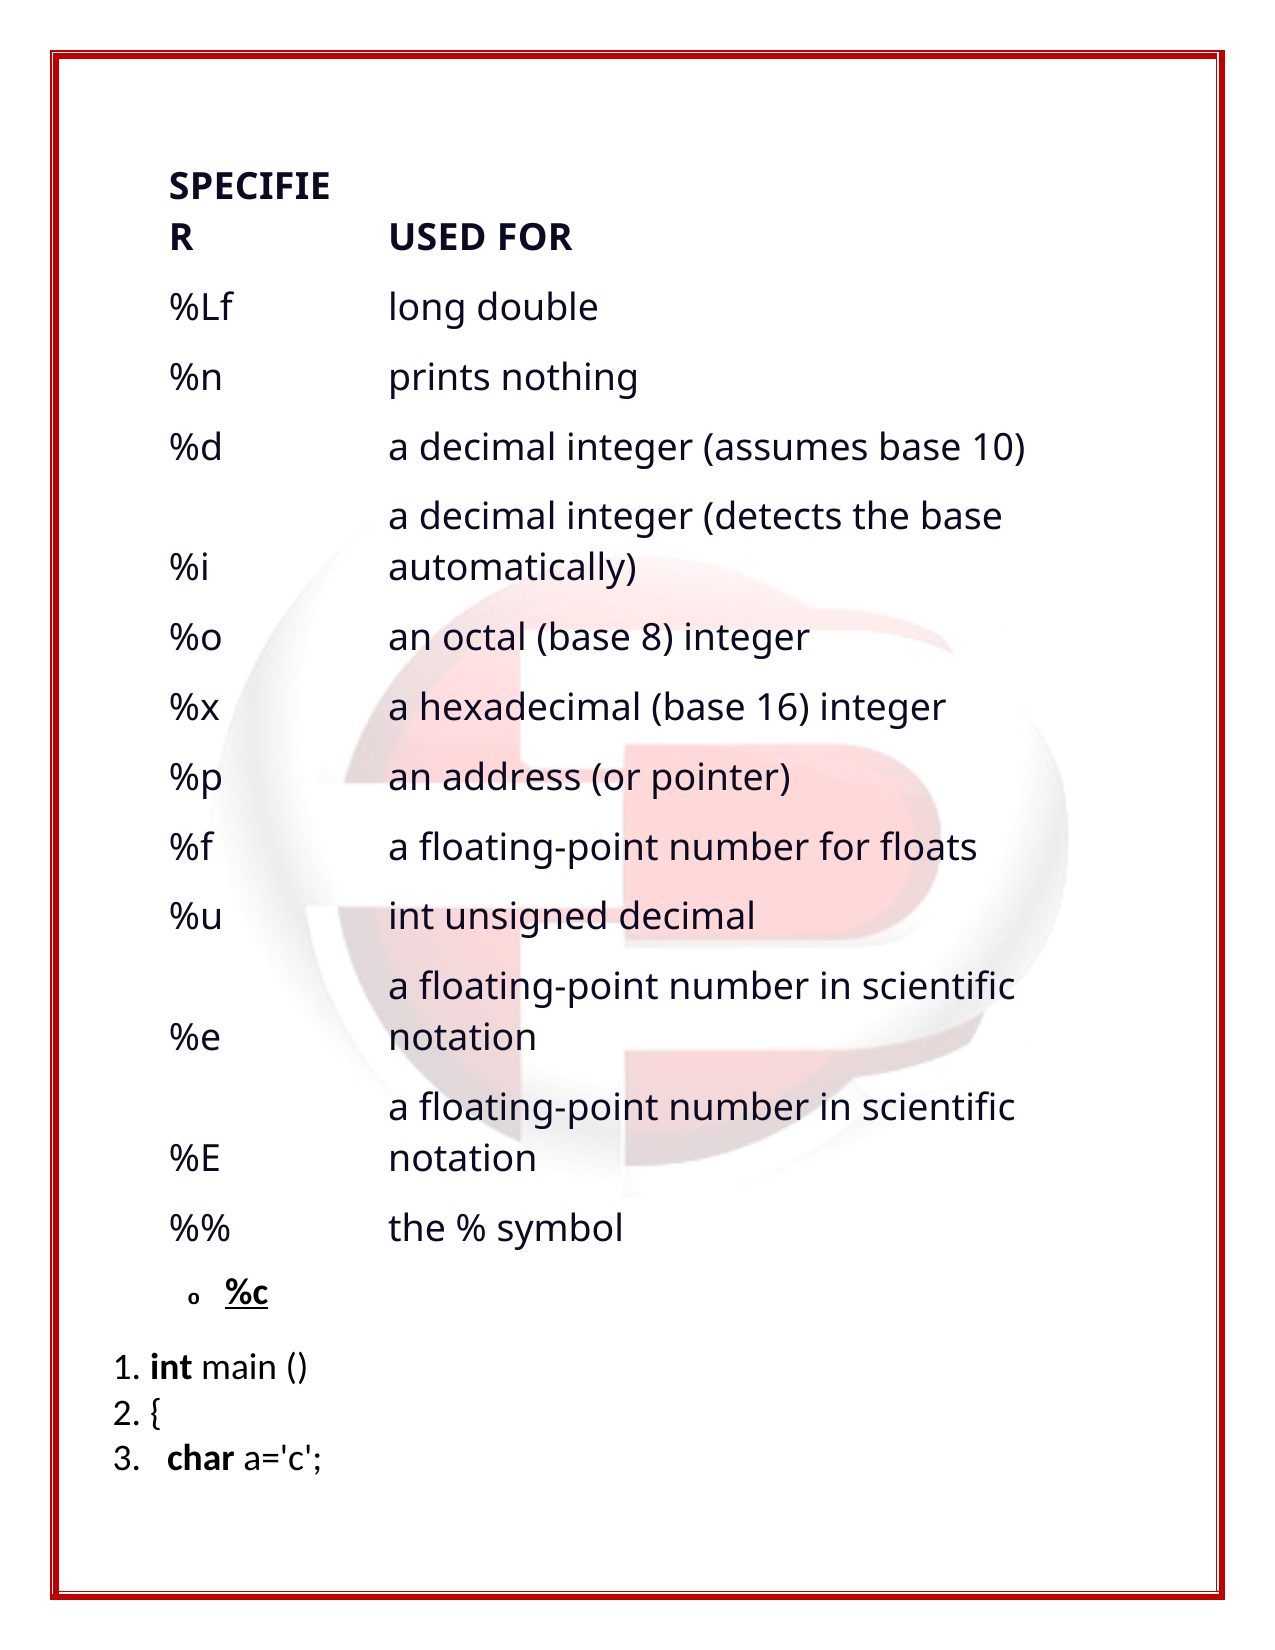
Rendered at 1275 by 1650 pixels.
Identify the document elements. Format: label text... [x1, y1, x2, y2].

table_cell int unsigned decimal [369, 880, 1094, 950]
table_cell %p [150, 741, 369, 810]
table_cell a hexadecimal (base 16) integer [369, 671, 1094, 741]
table_cell a decimal integer (assumes base 10) [369, 410, 1094, 480]
table_cell %Lf [150, 271, 369, 341]
table_cell long double [369, 271, 1094, 341]
table_cell prints nothing [369, 341, 1094, 410]
list char a='c'; [112, 1434, 1125, 1480]
table_cell %x [150, 671, 369, 741]
list { [112, 1388, 1125, 1434]
list int main () [112, 1343, 1125, 1388]
table_cell %u [150, 880, 369, 950]
table_cell an octal (base 8) integer [369, 601, 1094, 671]
table_cell %d [150, 410, 369, 480]
table_header USED FOR [369, 150, 1094, 271]
table_cell %e [150, 950, 369, 1071]
table_cell %% [150, 1192, 369, 1261]
table_cell a floating-point number in scientific notation [369, 1071, 1094, 1192]
table_cell a floating-point number in scientific notation [369, 950, 1094, 1071]
table_cell the % symbol [369, 1192, 1094, 1261]
table_cell a decimal integer (detects the base automatically) [369, 480, 1094, 601]
table_cell an address (or pointer) [369, 741, 1094, 810]
table_header SPECIFIER [150, 150, 369, 271]
list %c [187, 1268, 1125, 1313]
table_cell %o [150, 601, 369, 671]
table_cell %n [150, 341, 369, 410]
table_cell a floating-point number for floats [369, 810, 1094, 880]
table_cell %E [150, 1071, 369, 1192]
table_cell %f [150, 810, 369, 880]
table_cell %i [150, 480, 369, 601]
